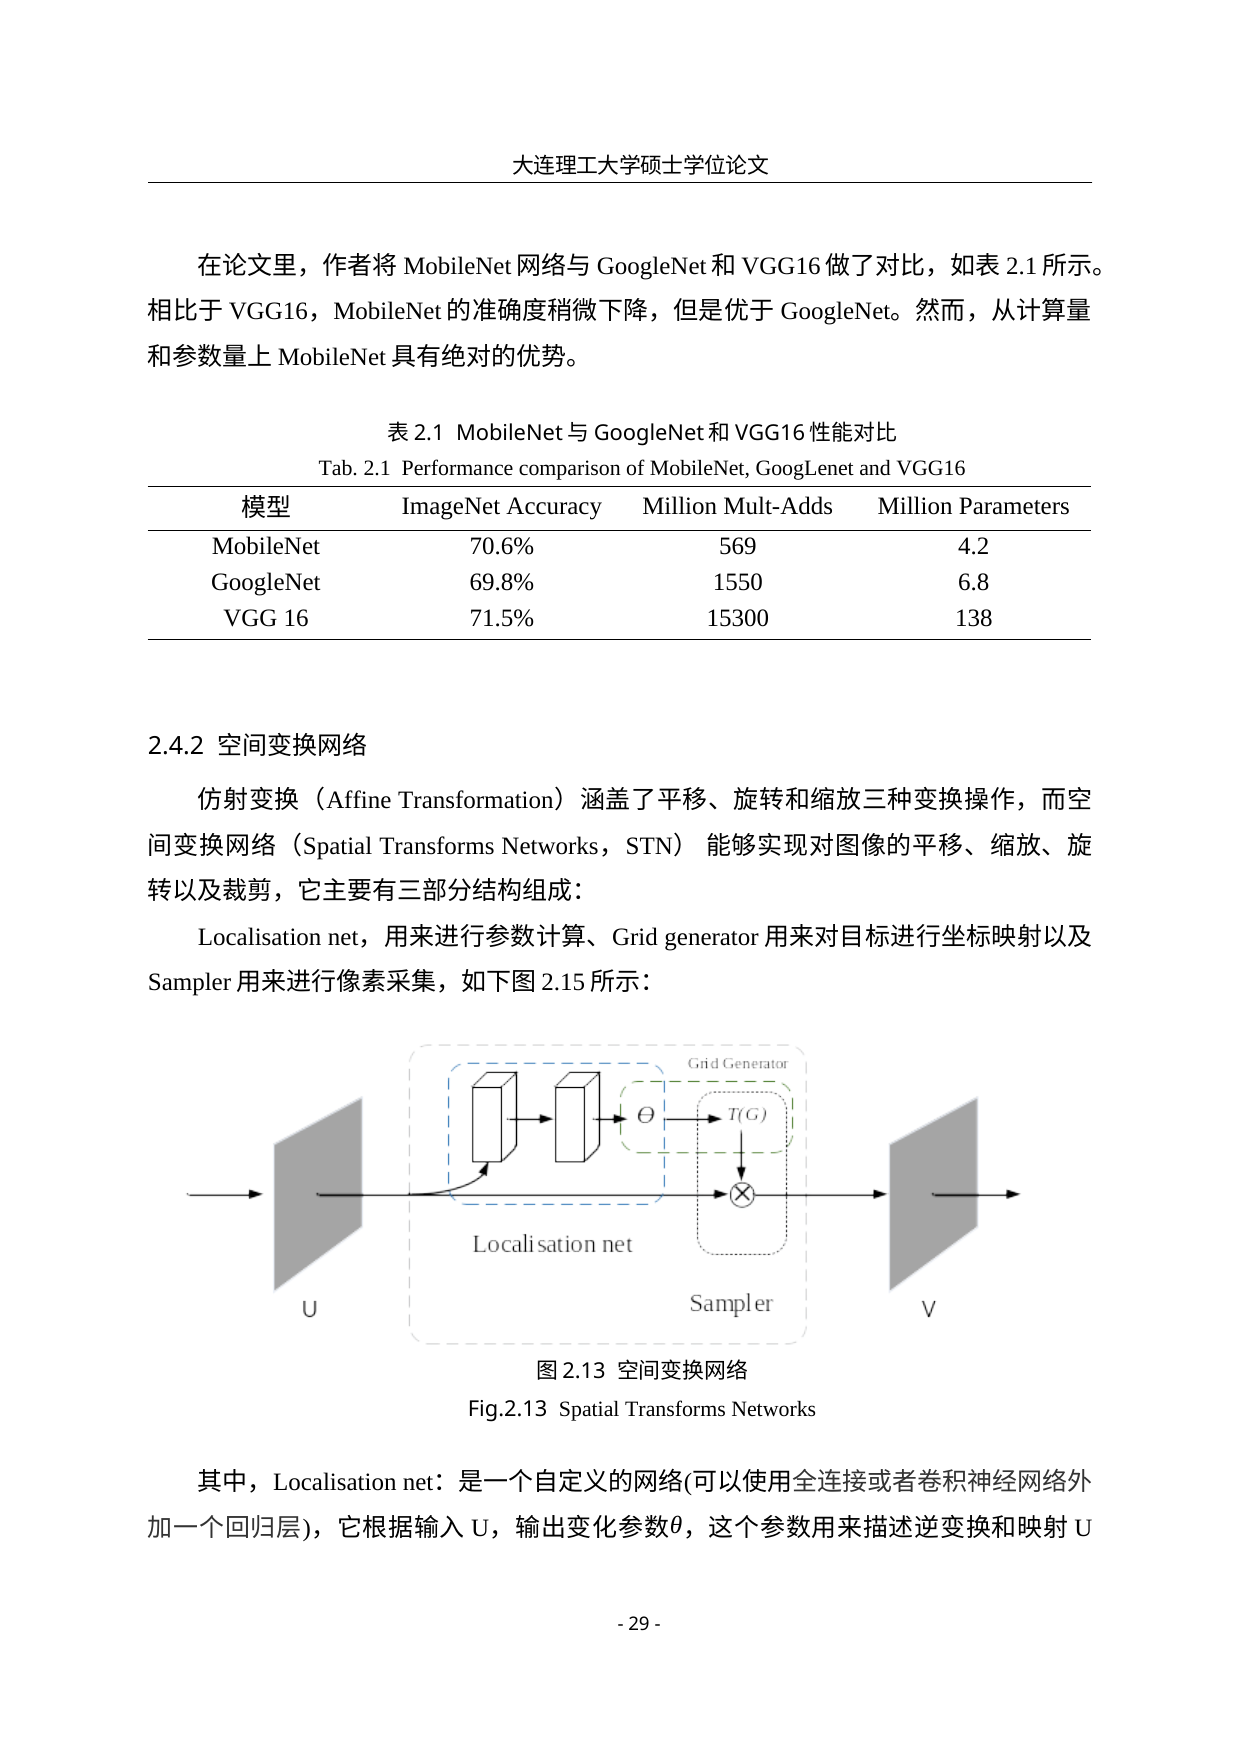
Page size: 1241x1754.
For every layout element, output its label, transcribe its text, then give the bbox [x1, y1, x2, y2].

table_cell 1550 [620, 567, 856, 603]
text 图2.13 空间变换网络 [148, 1353, 1092, 1385]
text 在论文里，作者将MobileNet网络与GoogleNet和VGG16做了对比，如表2.1所示。相比于VGG16，MobileNet的准确度稍微下降，但是优于GoogleNet。然而，从计算量和参数量上MobileNet具有绝对的优势。 [148, 246, 1092, 372]
table_cell 6.8 [856, 567, 1091, 603]
table_cell 71.5% [384, 603, 619, 639]
table_cell VGG 16 [148, 603, 384, 639]
text 表2.1 MobileNet与GoogleNet和VGG16性能对比 [148, 417, 1092, 447]
text Fig.2.13 Spatial Transforms Networks [148, 1393, 1092, 1423]
text 仿射变换（Affine Transformation）涵盖了平移、旋转和缩放三种变换操作，而空间变换网络（Spatial Transforms Networks，STN） 能够实现对图像的平移、缩放、旋转以及裁剪，它主要有三部分结构组成： [148, 780, 1092, 907]
text Tab. 2.1 Performance comparison of MobileNet, GoogLenet and VGG16 [148, 454, 1092, 480]
table_cell 15300 [620, 603, 856, 639]
table_cell 138 [856, 603, 1091, 639]
table_cell MobileNet [148, 531, 384, 567]
table_cell 69.8% [384, 567, 619, 603]
table_cell 4.2 [856, 531, 1091, 567]
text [148, 1462, 1092, 1543]
table_header 模型 [148, 487, 384, 530]
table_cell 70.6% [384, 531, 619, 567]
table_header Million Mult-Adds [620, 487, 856, 530]
subtitle 2.4.2 空间变换网络 [148, 726, 1092, 762]
table_header Million Parameters [856, 487, 1091, 530]
table_header ImageNet Accuracy [384, 487, 619, 530]
table_cell GoogleNet [148, 567, 384, 603]
text Localisation net，用来进行参数计算、Grid generator用来对目标进行坐标映射以及 Sampler用来进行像素采集，如下图2.15所示： [148, 916, 1092, 997]
table_cell 569 [620, 531, 856, 567]
